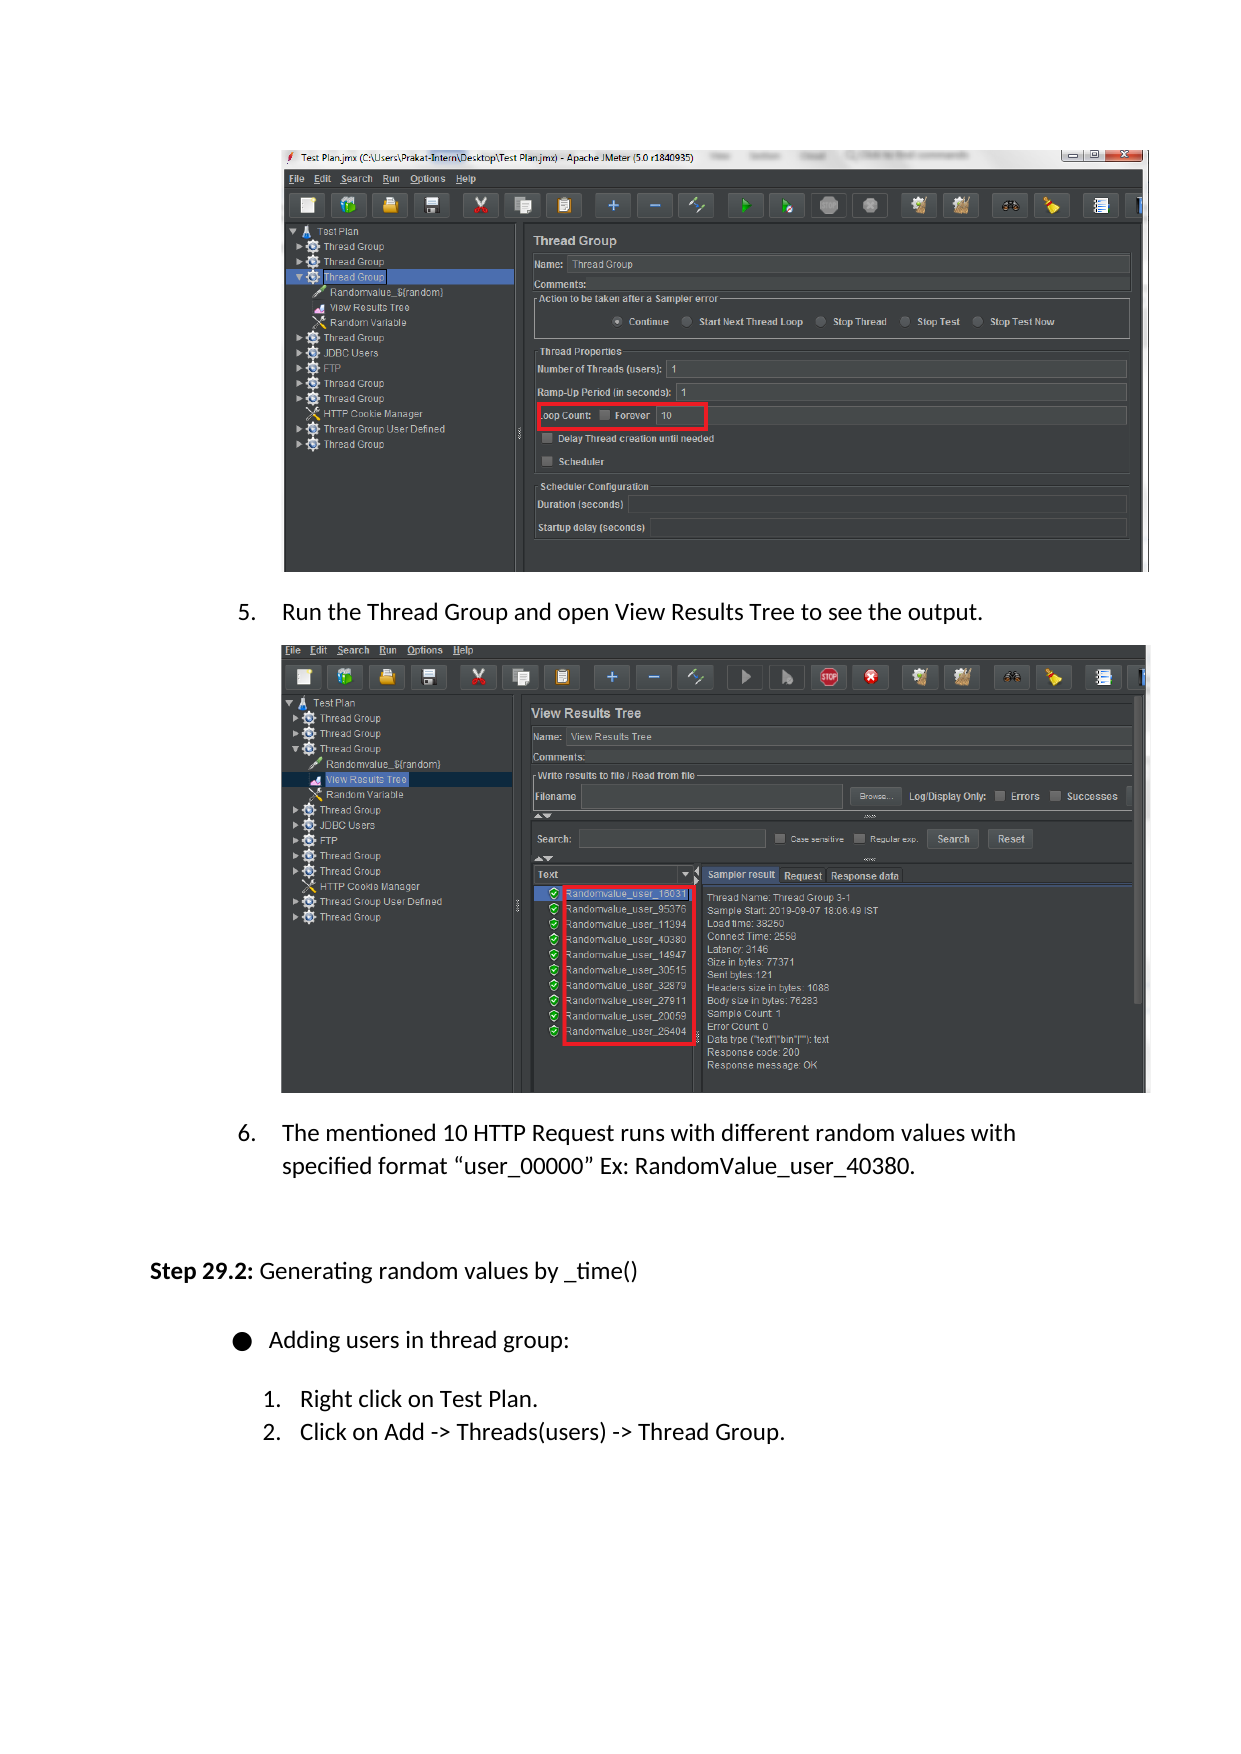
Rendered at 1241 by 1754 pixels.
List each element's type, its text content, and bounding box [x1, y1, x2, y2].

list The mentioned 10 HTTP Request runs with different random values with specified format “user_00000” Ex: RandomValue_user_40380. [237, 1117, 1090, 1180]
picture [281, 645, 1150, 1093]
list Right click on Test Plan. [262, 1383, 1090, 1414]
list Run the Thread Group and open View Results Tree to see the output. [237, 596, 1090, 627]
list Click on Add -> Threads(users) -> Thread Group. [262, 1416, 1090, 1447]
text Step 29.2: Generating random values by _time() [150, 1255, 1090, 1286]
picture [281, 150, 1149, 572]
list Adding users in thread group: [231, 1311, 1090, 1362]
